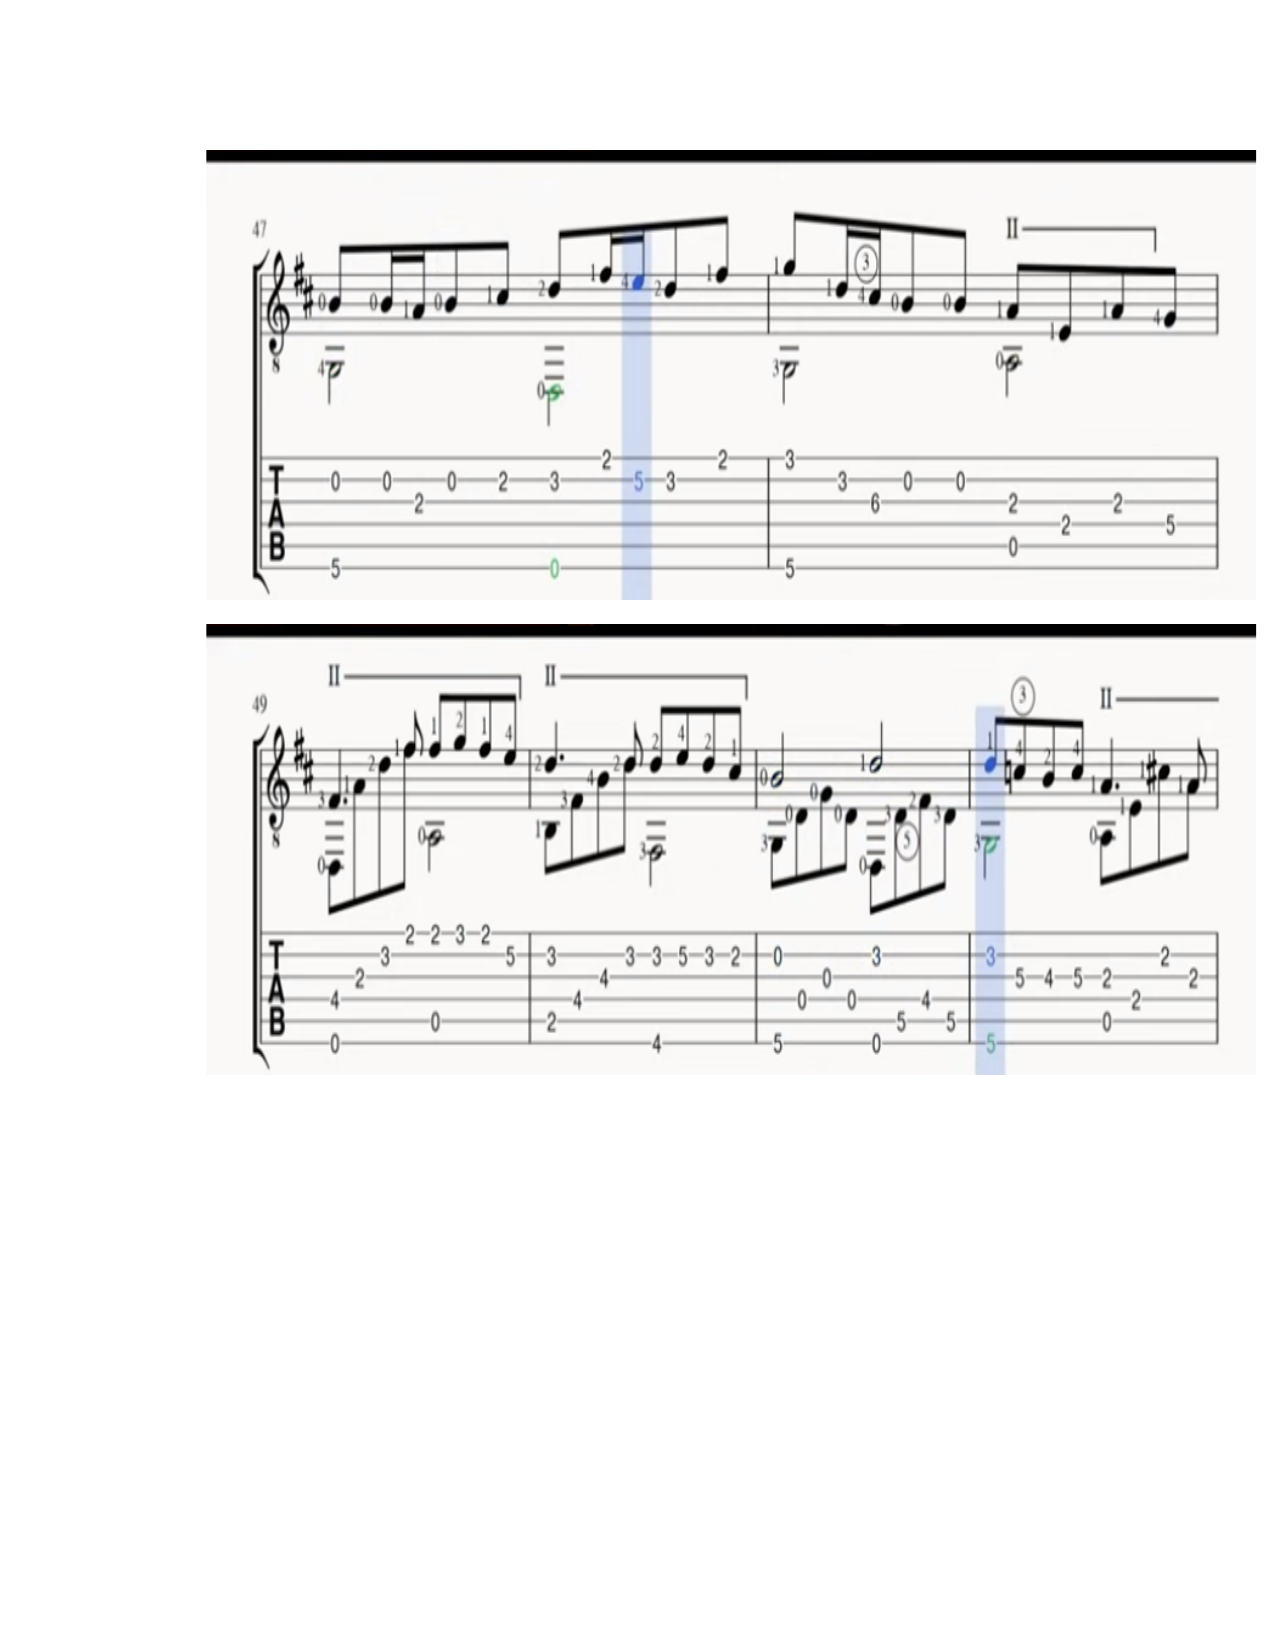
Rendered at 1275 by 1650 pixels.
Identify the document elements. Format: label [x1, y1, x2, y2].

picture [206, 624, 1257, 1075]
picture [206, 150, 1257, 600]
